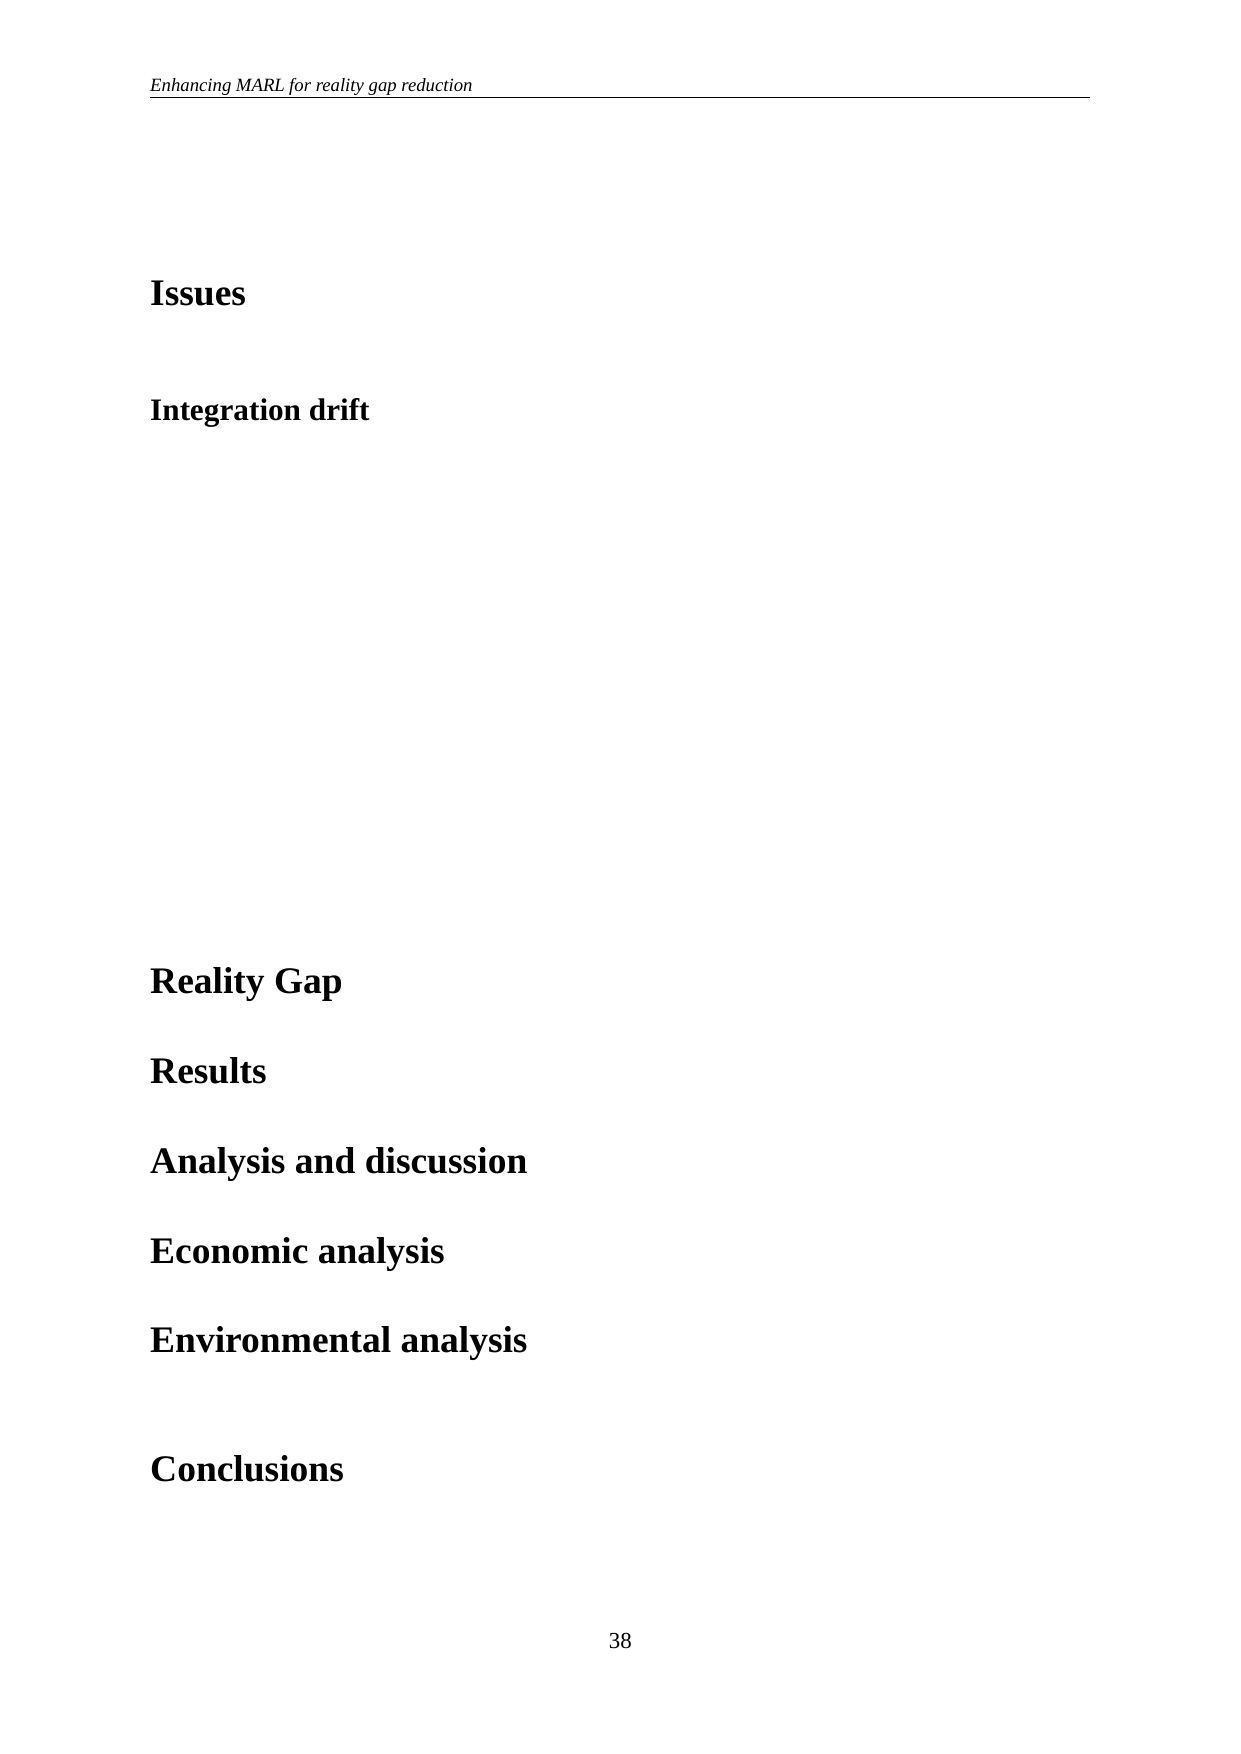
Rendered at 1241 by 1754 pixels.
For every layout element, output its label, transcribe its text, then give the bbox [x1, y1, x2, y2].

subtitle Issues [150, 271, 1090, 314]
subtitle Reality Gap [150, 959, 1090, 1002]
subtitle Economic analysis [150, 1228, 1090, 1271]
subtitle Conclusions [150, 1447, 1090, 1490]
subtitle Analysis and discussion [150, 1138, 1090, 1181]
subtitle Integration drift [150, 391, 1090, 427]
subtitle Environmental analysis [150, 1318, 1090, 1361]
subtitle Results [150, 1049, 1090, 1092]
